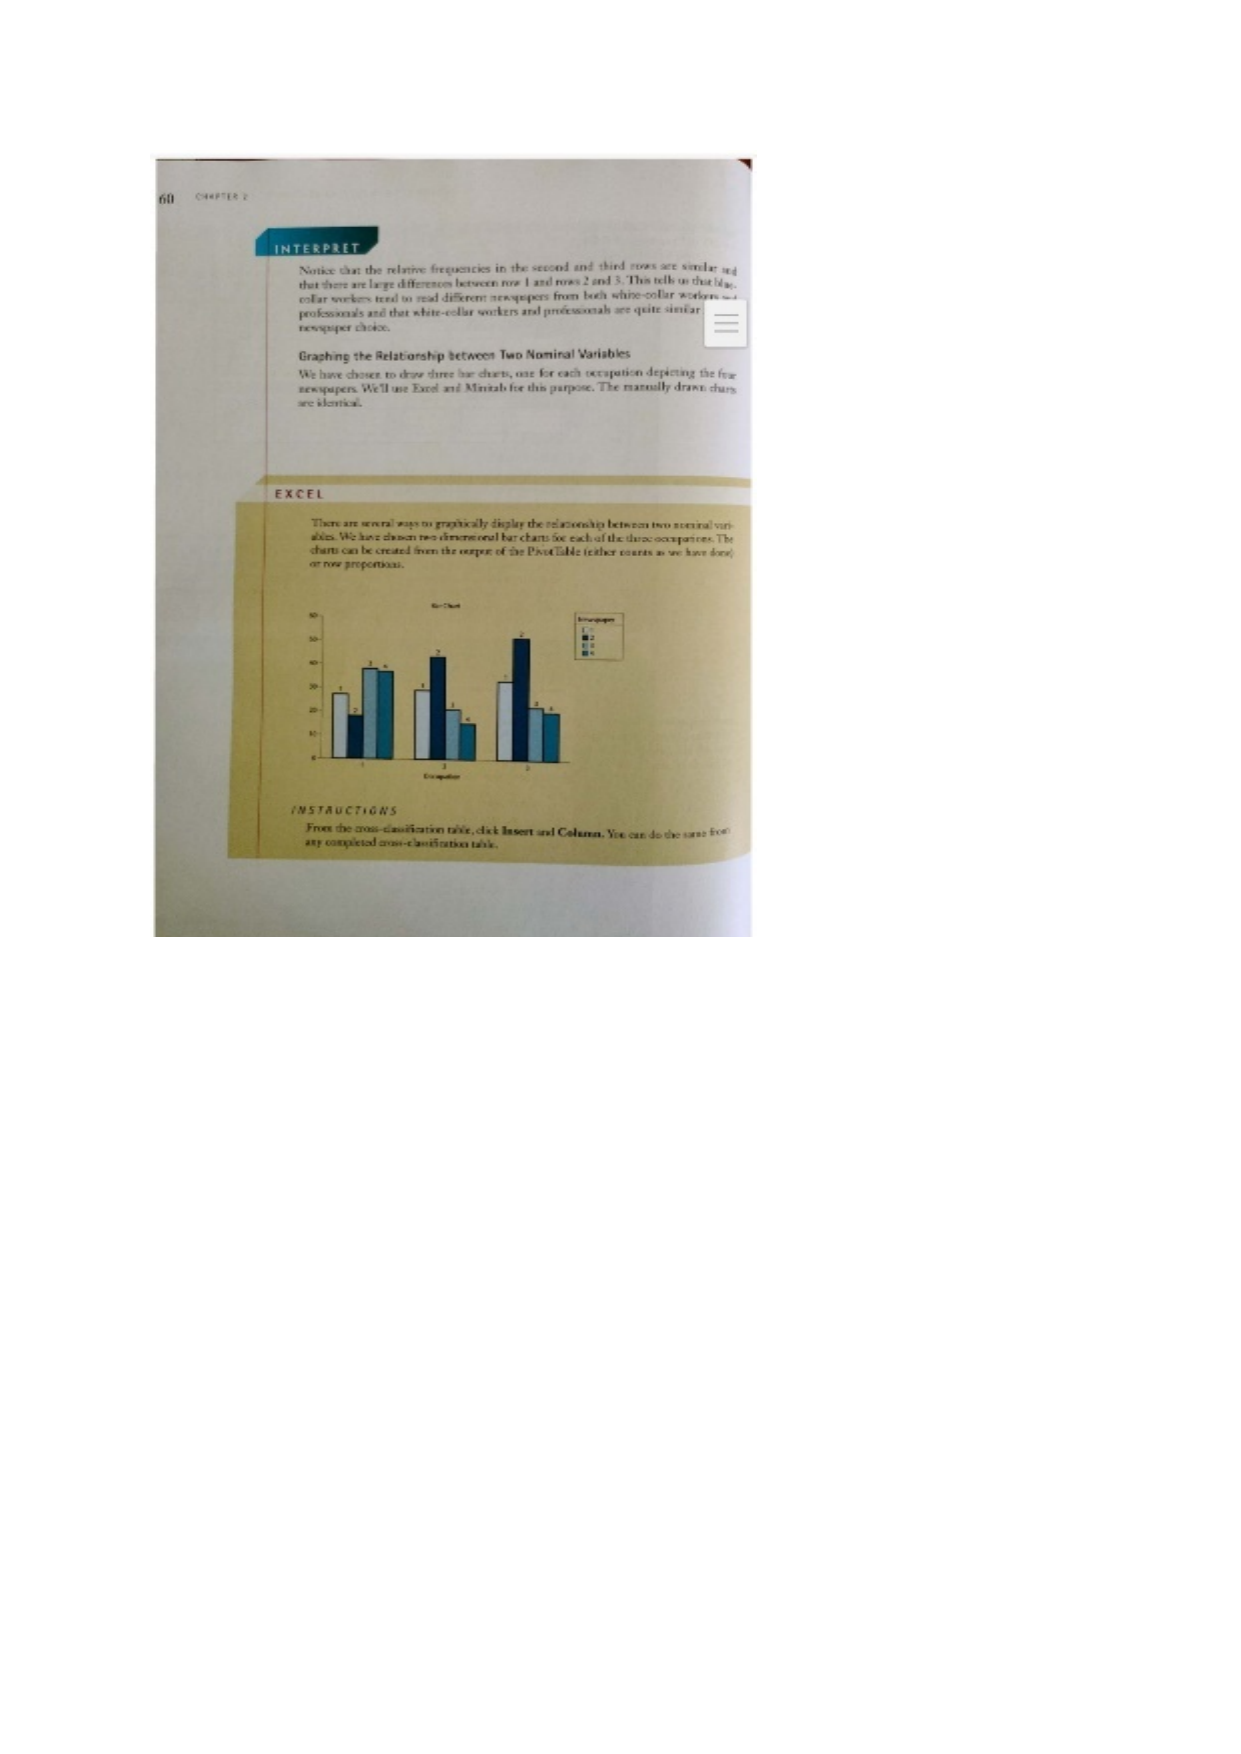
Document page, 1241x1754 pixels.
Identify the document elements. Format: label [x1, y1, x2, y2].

picture [150, 150, 757, 937]
